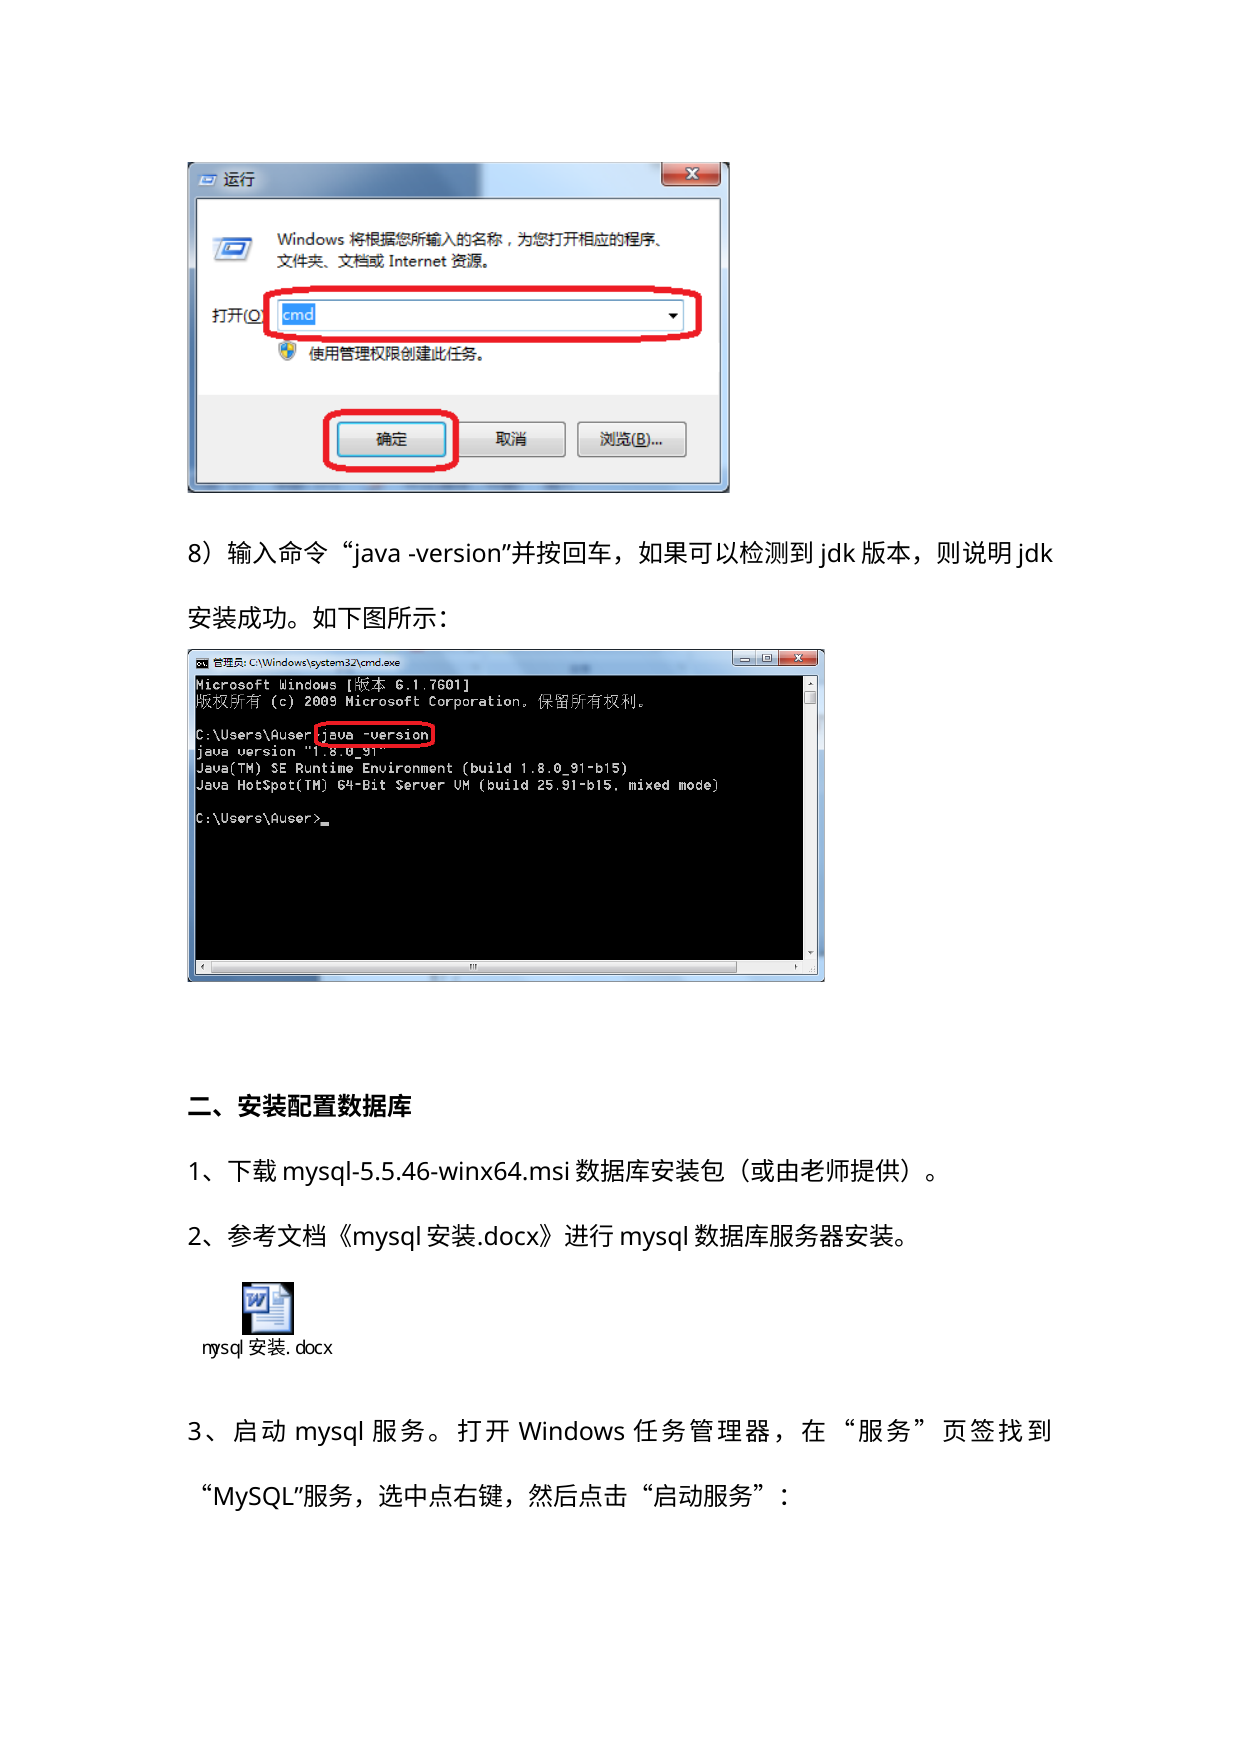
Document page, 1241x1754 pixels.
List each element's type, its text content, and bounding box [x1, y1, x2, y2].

picture [187, 162, 730, 493]
text 2、参考文档《mysql安装.docx》进行mysql数据库服务器安装。 [187, 1202, 1053, 1267]
picture [187, 649, 825, 982]
text 二、安装配置数据库 [187, 1072, 1053, 1137]
text 1、下载mysql-5.5.46-winx64.msi数据库安装包（或由老师提供）。 [187, 1137, 1053, 1202]
text 3、启动mysql服务。打开Windows任务管理器，在“服务”页签找到“MySQL”服务，选中点右键，然后点击“启动服务”： [187, 1397, 1053, 1527]
text 8）输入命令“java -version”并按回车，如果可以检测到jdk版本，则说明jdk安装成功。如下图所示： [187, 519, 1053, 649]
